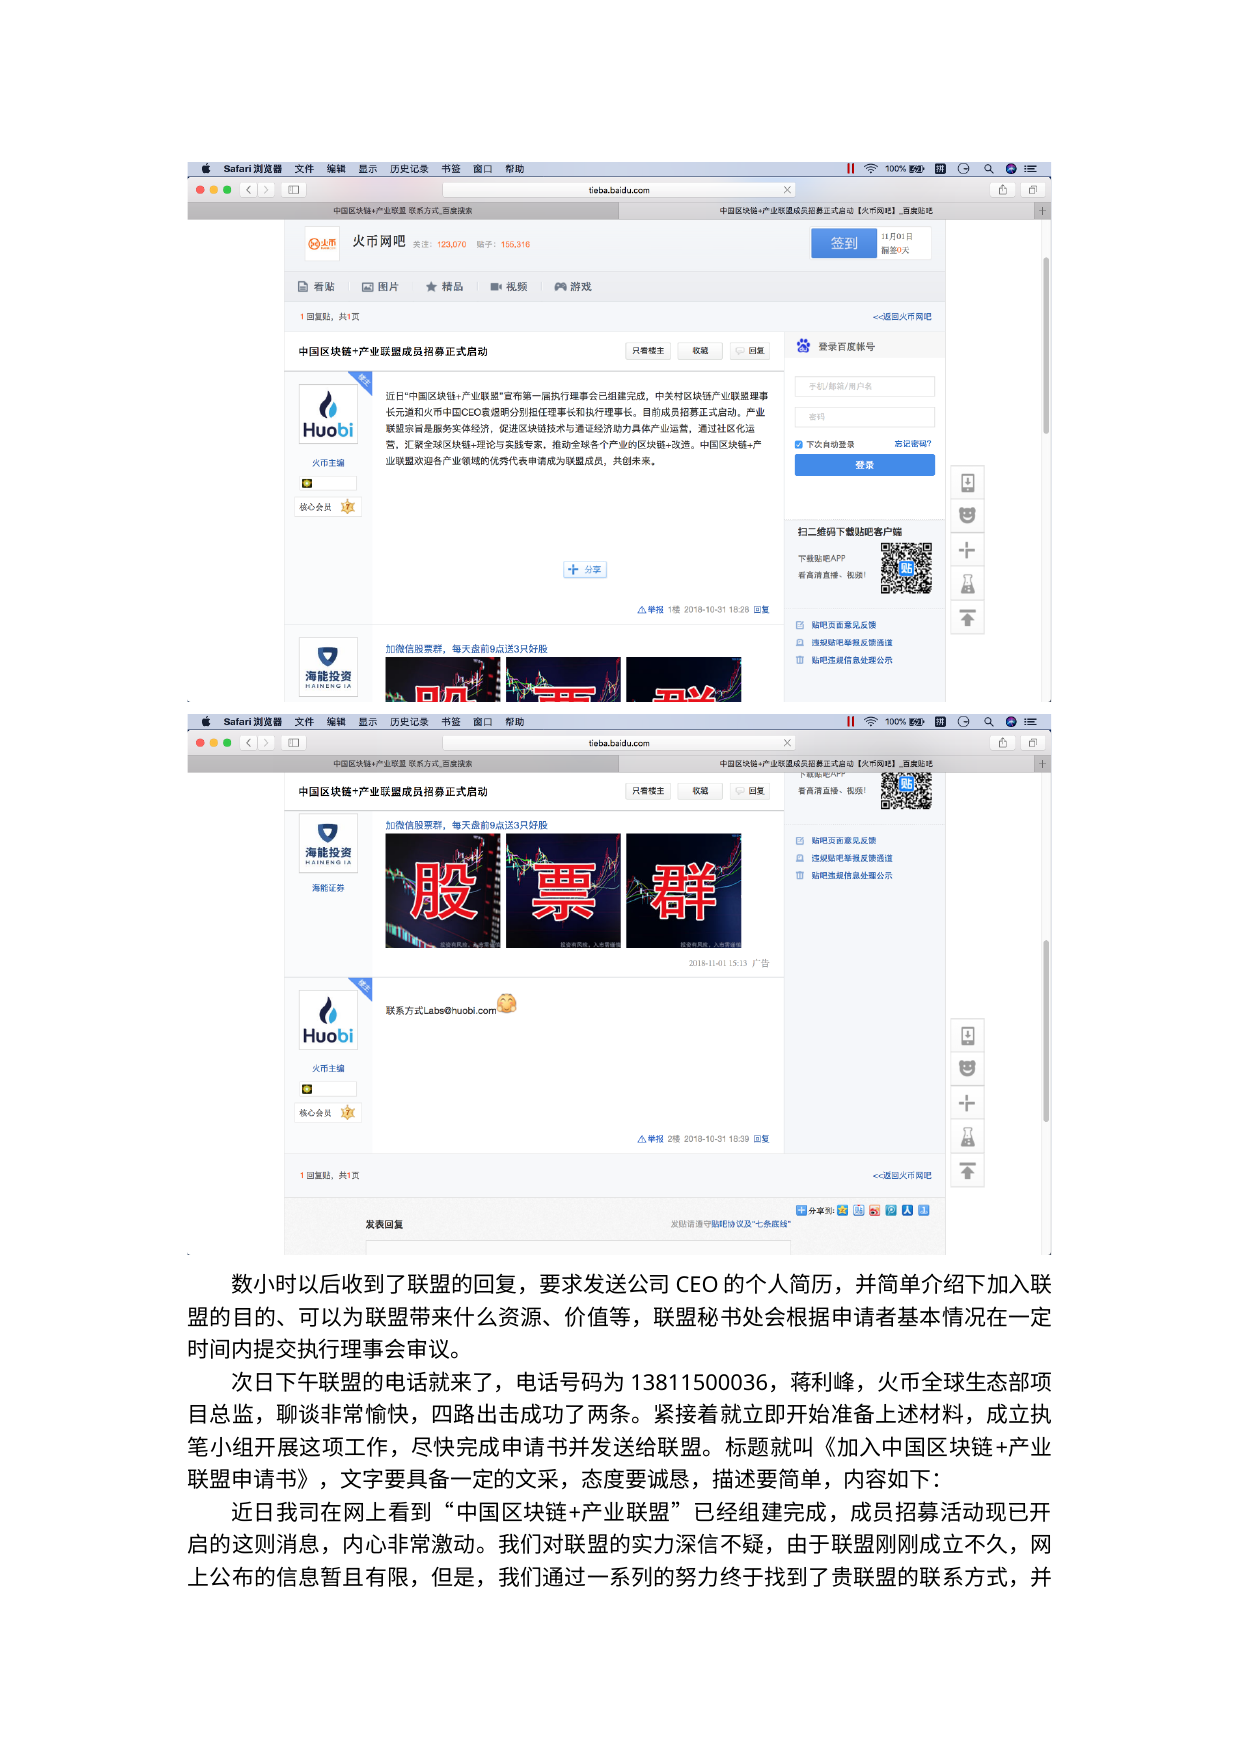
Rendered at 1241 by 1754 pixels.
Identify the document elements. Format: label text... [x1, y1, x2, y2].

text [187, 1494, 1053, 1592]
picture [187, 162, 1052, 702]
text 次日下午联盟的电话就来了，电话号码为13811500036，蒋利峰，火币全球生态部项目总监，聊谈非常愉快，四路出击成功了两条。紧接着就立即开始准备上述材料，成立执笔小组开展这项工作，尽快完成申请书并发送给联盟。标题就叫《加入中国区块链+产业联盟申请书》，文字要具备一定的文采，态度要诚恳，描述要简单，内容如下： [187, 1364, 1053, 1494]
picture [187, 714, 1052, 1255]
text 数小时以后收到了联盟的回复，要求发送公司CEO的个人简历，并简单介绍下加入联盟的目的、可以为联盟带来什么资源、价值等，联盟秘书处会根据申请者基本情况在一定时间内提交执行理事会审议。 [187, 1267, 1053, 1364]
